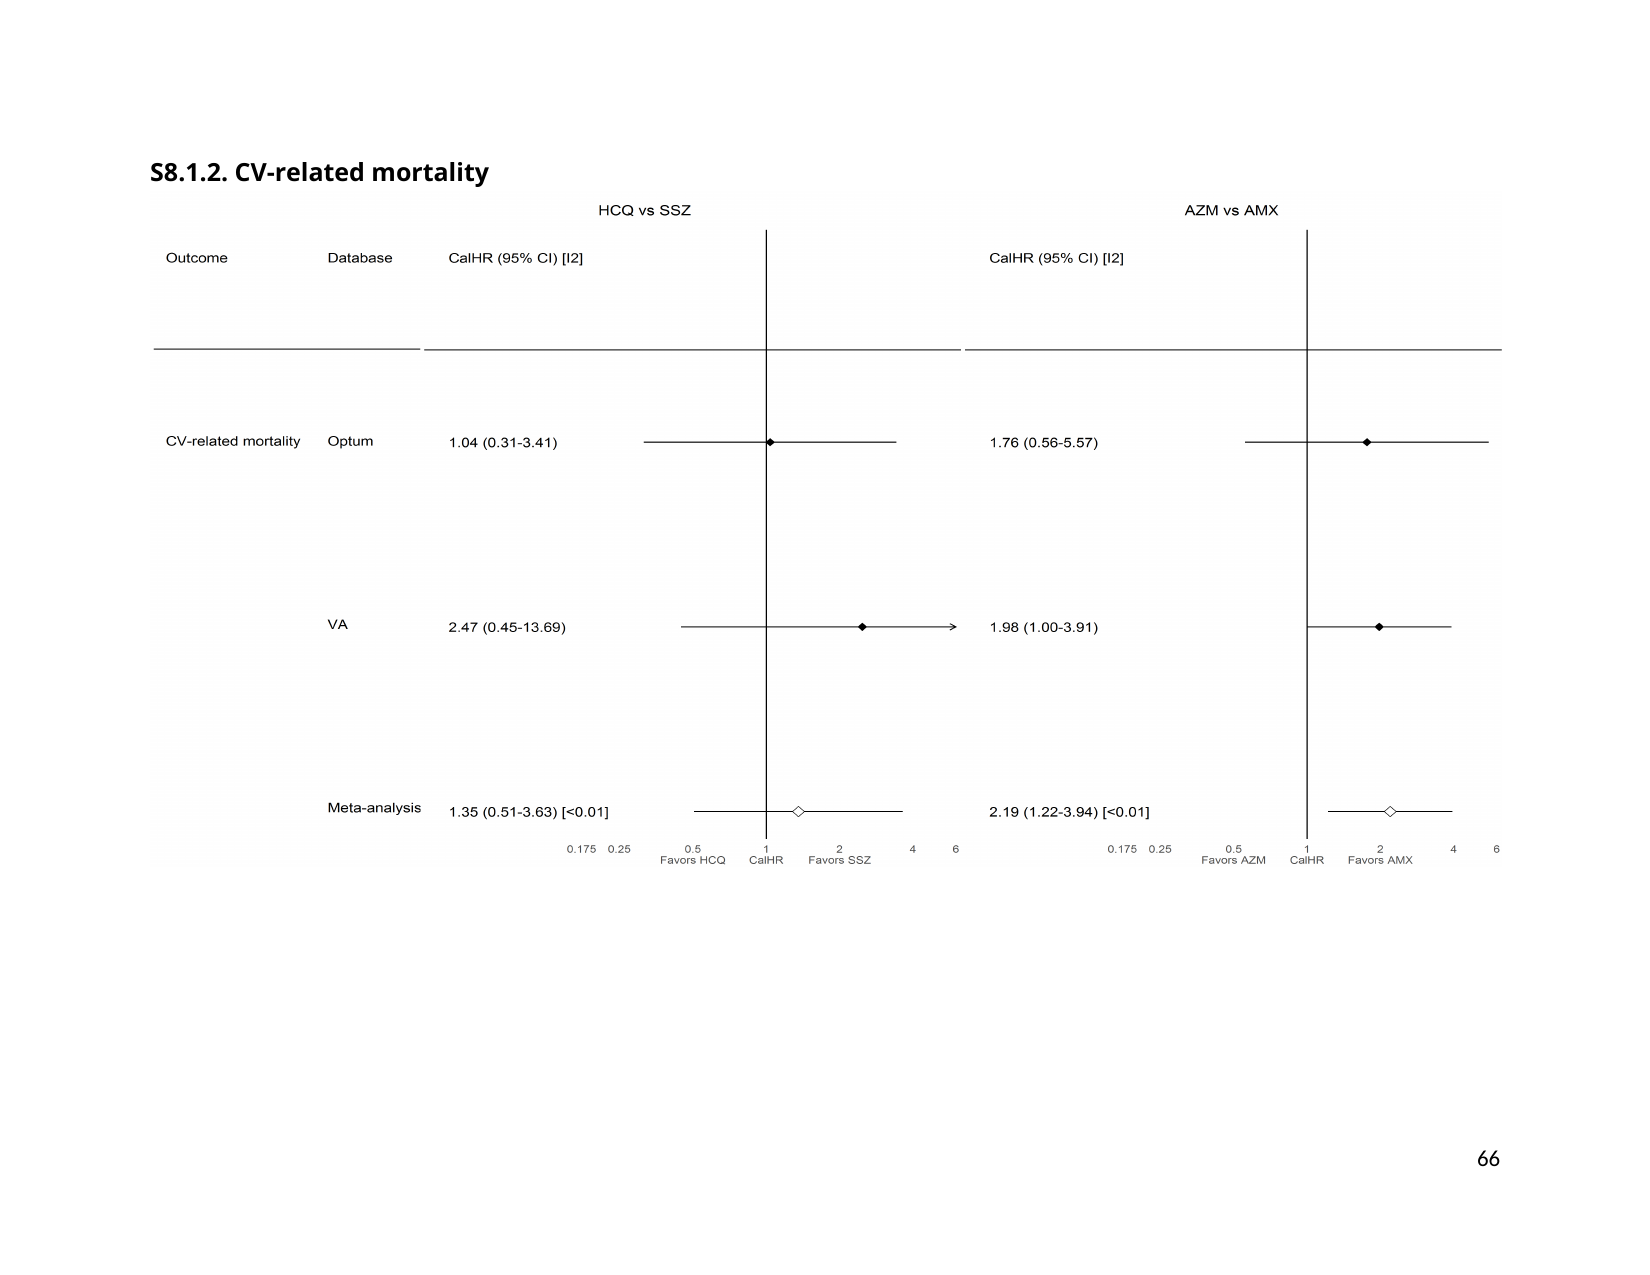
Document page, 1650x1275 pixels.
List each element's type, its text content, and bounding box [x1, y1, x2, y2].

subtitle S8.1.2. CV-related mortality [150, 154, 1500, 188]
picture [150, 191, 1502, 867]
